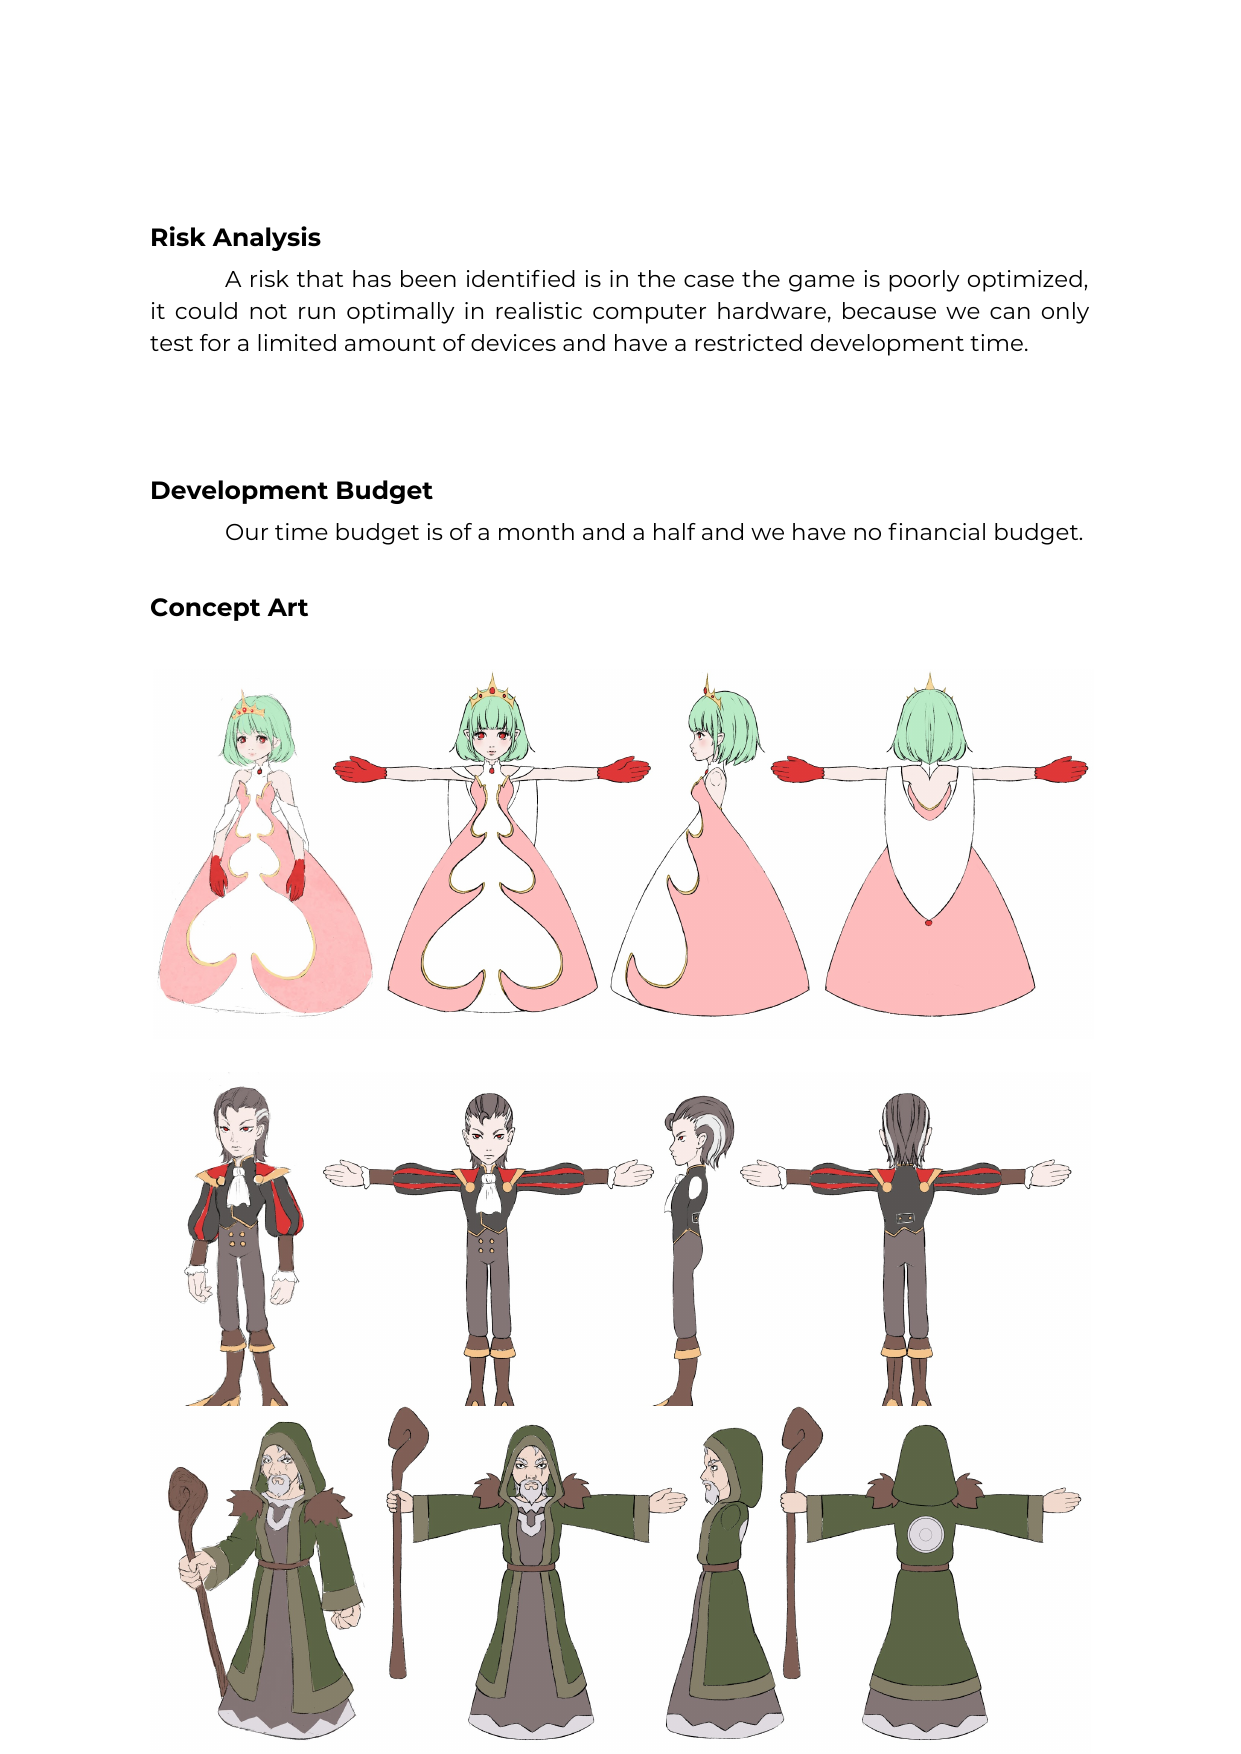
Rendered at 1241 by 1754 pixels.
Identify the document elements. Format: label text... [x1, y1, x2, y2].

subtitle Development Budget [150, 475, 1090, 506]
subtitle Concept Art [150, 592, 1090, 623]
picture [150, 1072, 1091, 1754]
picture [153, 669, 1094, 1039]
text A risk that has been identified is in the case the game is poorly optimized, it could not run optimally in realistic computer hardware, because we can only test for a limited amount of devices and have a restricted development time. [150, 265, 1090, 357]
subtitle Risk Analysis [150, 222, 1090, 253]
text Our time budget is of a month and a half and we have no financial budget. [150, 518, 1090, 546]
